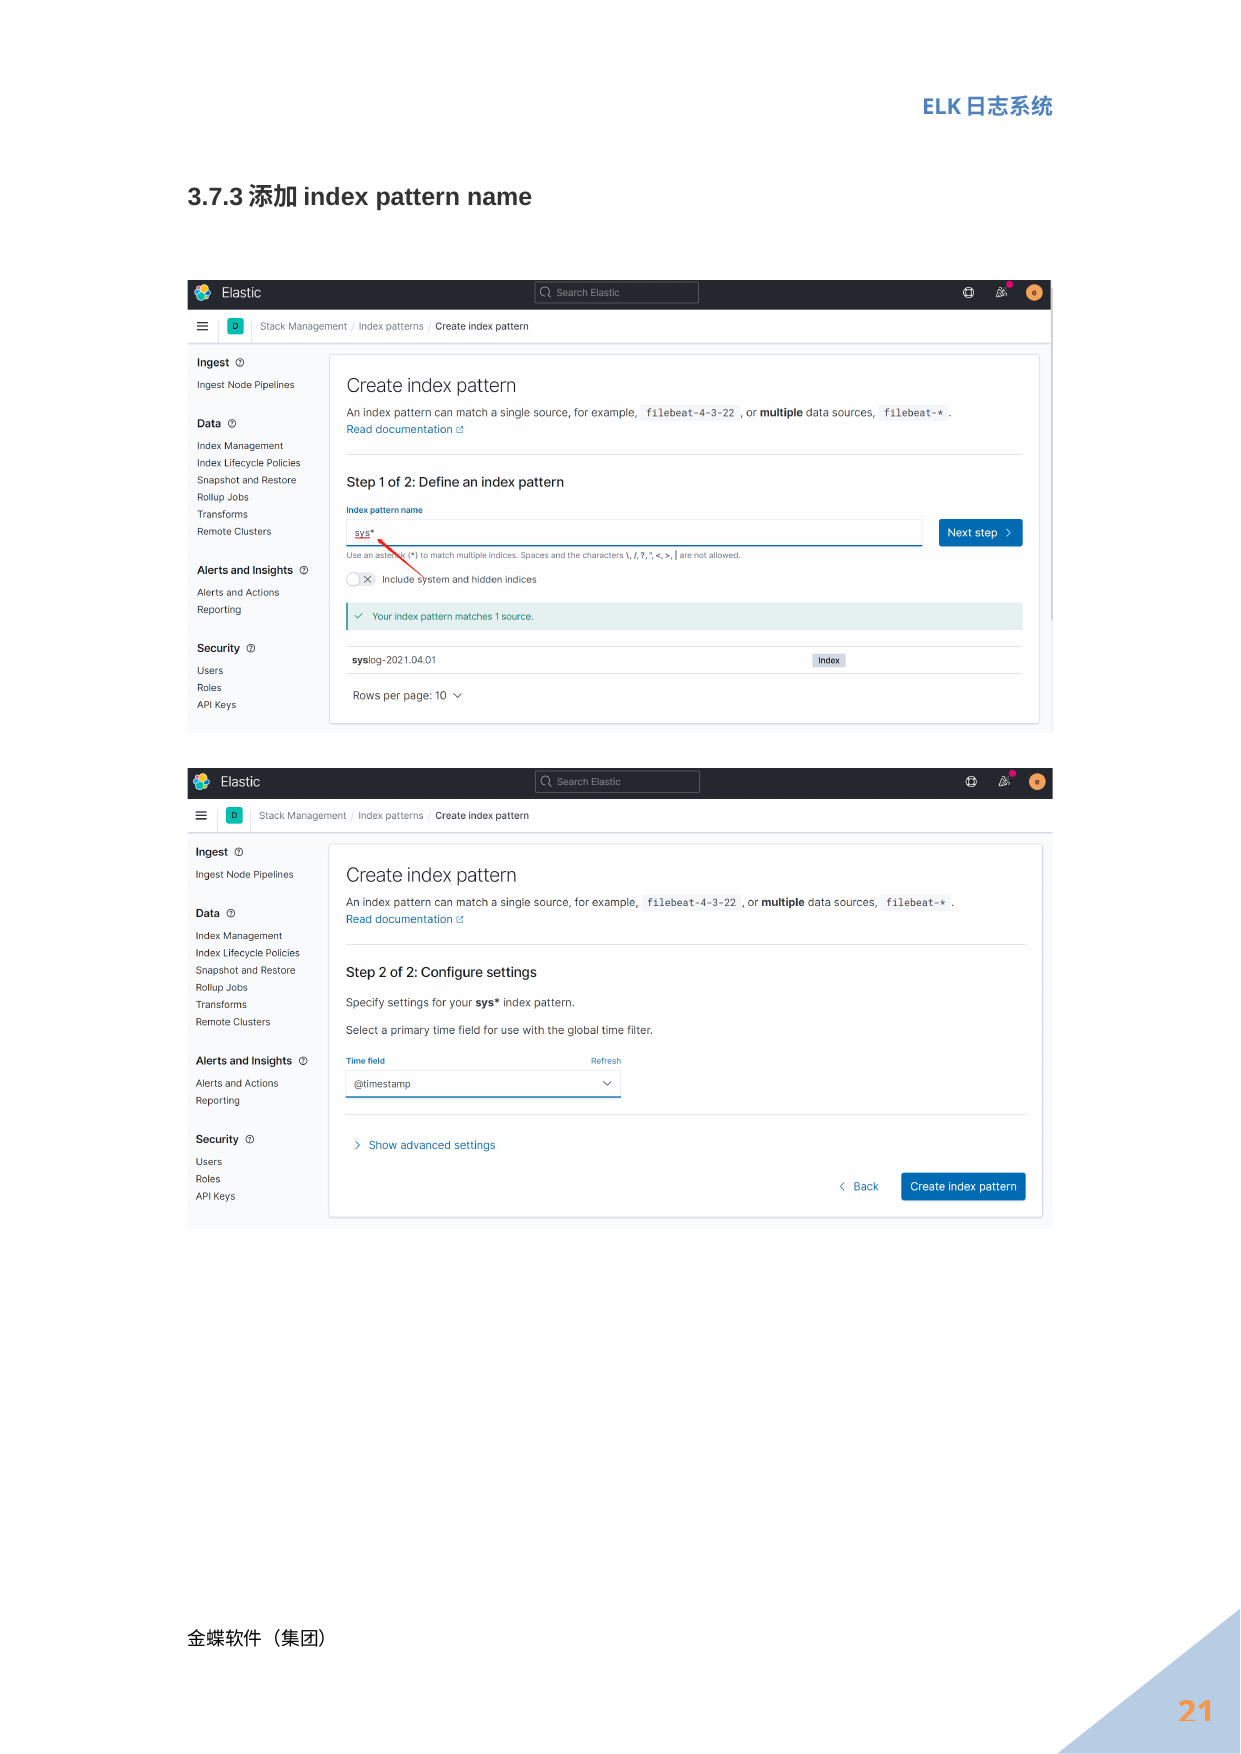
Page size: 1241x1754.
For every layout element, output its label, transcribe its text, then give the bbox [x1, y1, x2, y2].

picture [187, 280, 1053, 733]
subtitle 3.7.3添加index pattern name [187, 162, 1053, 227]
picture [187, 768, 1053, 1229]
